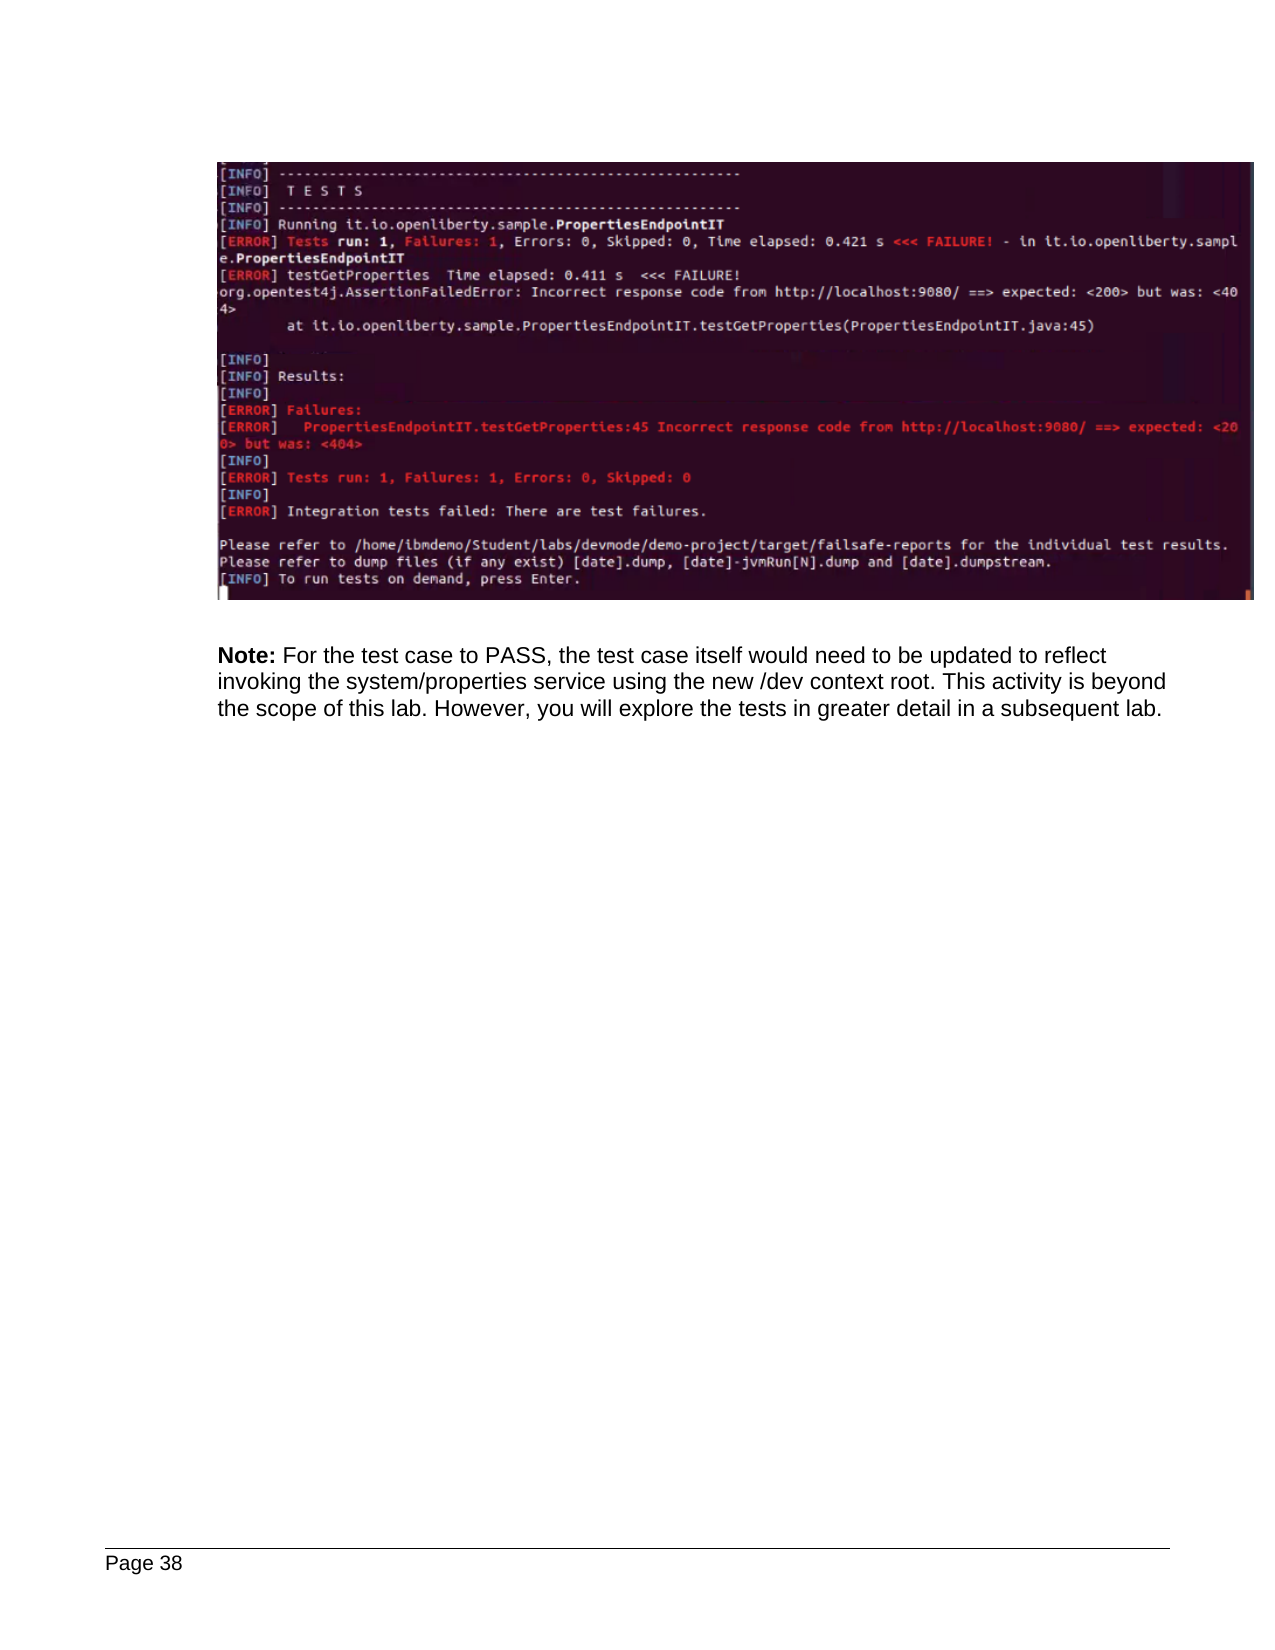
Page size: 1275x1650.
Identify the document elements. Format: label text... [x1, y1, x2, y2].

picture [217, 162, 1254, 600]
list Note: For the test case to PASS, the test case itself would need to be updated to reflect invoking the system/properties service using the new /dev context root. This activity is beyond the scope of this lab. However, you will explore the tests in greater detail in a subsequent lab. [217, 642, 1170, 721]
